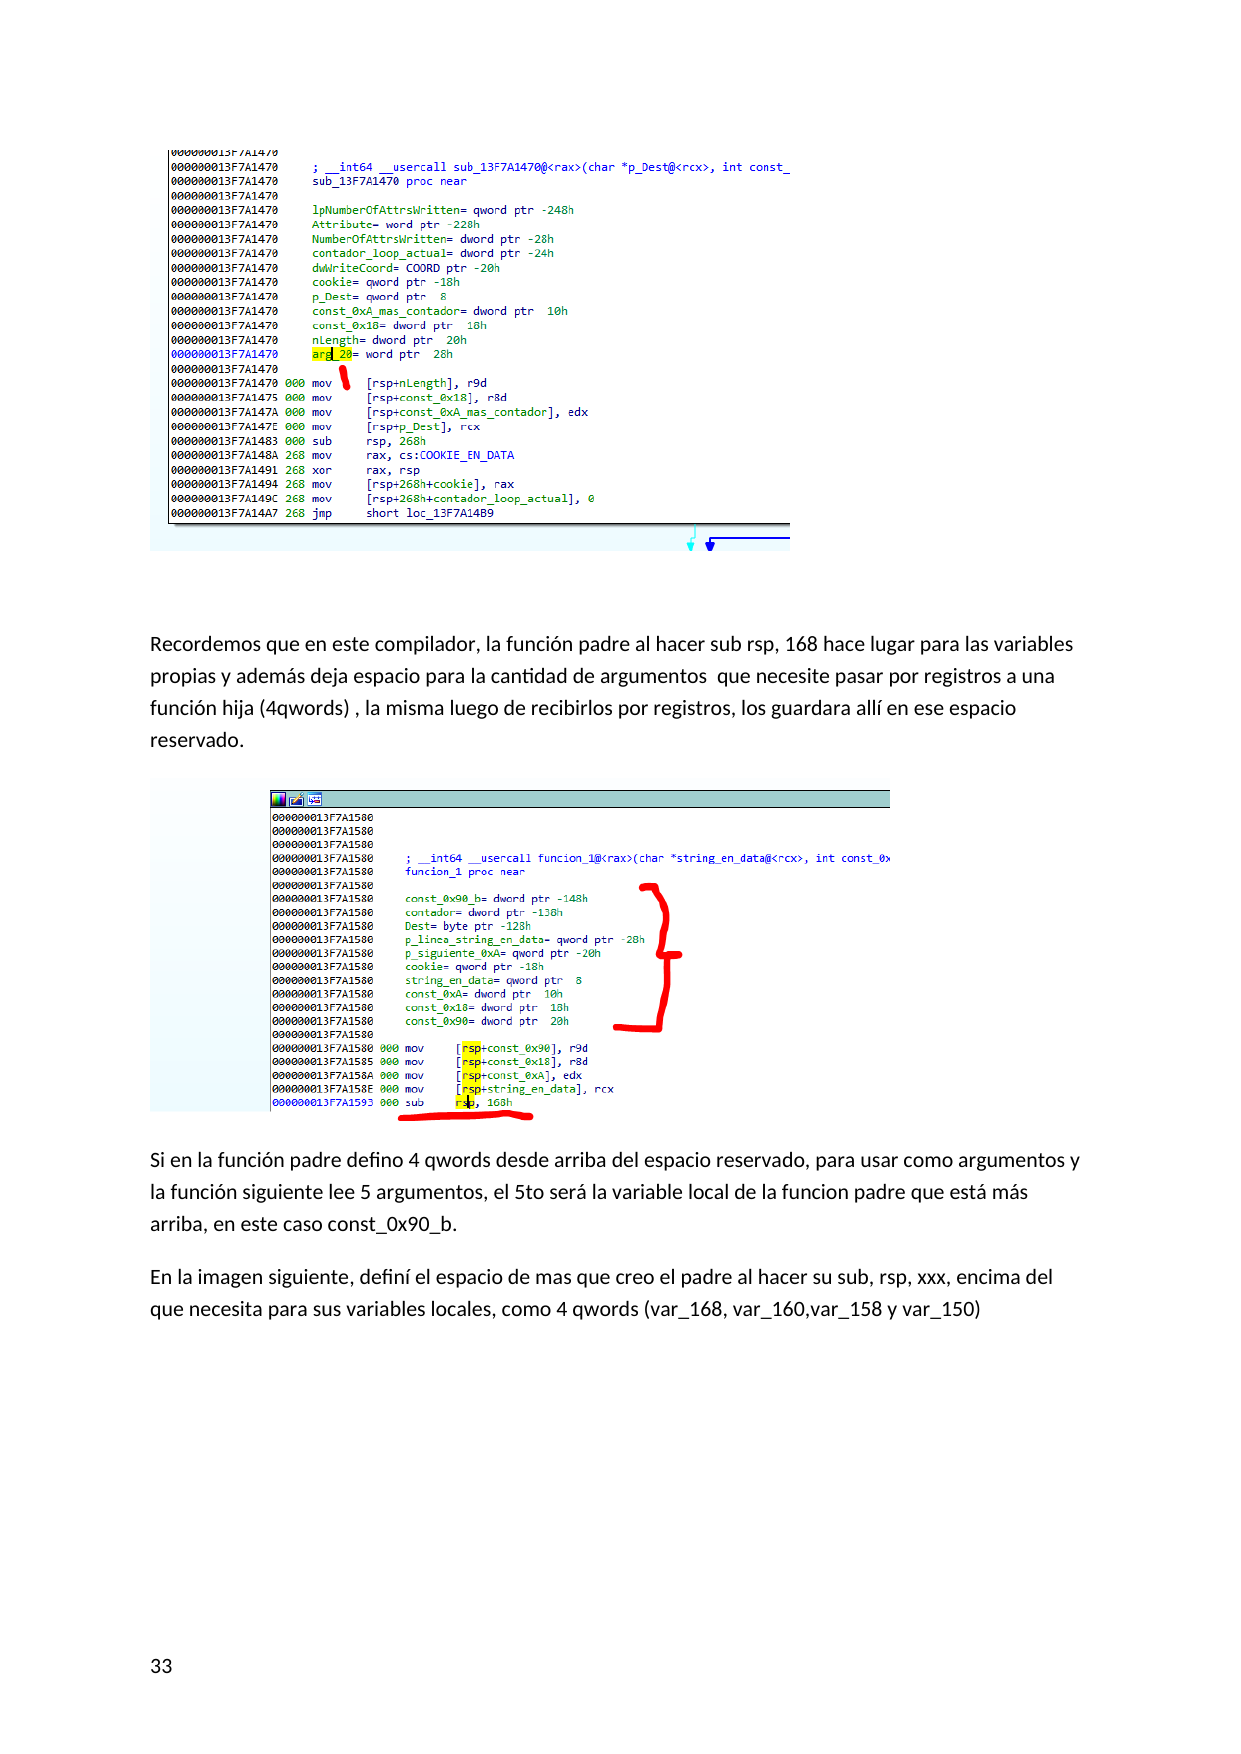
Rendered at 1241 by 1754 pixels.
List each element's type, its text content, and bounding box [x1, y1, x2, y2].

picture [150, 778, 890, 1121]
picture [150, 150, 790, 551]
text Si en la función padre defino 4 qwords desde arriba del espacio reservado, para usar como argumentos y la función siguiente lee 5 argumentos, el 5to será la variable local de la funcion padre que está más arriba, en este caso const_0x90_b. [150, 1147, 1090, 1237]
text Recordemos que en este compilador, la función padre al hacer sub rsp, 168 hace lugar para las variables propias y además deja espacio para la cantidad de argumentos que necesite pasar por registros a una función hija (4qwords) , la misma luego de recibirlos por registros, los guardara allí en ese espacio reservado. [150, 630, 1090, 753]
text En la imagen siguiente, definí el espacio de mas que creo el padre al hacer su sub, rsp, xxx, encima del que necesita para sus variables locales, como 4 qwords (var_168, var_160,var_158 y var_150) [150, 1263, 1090, 1322]
